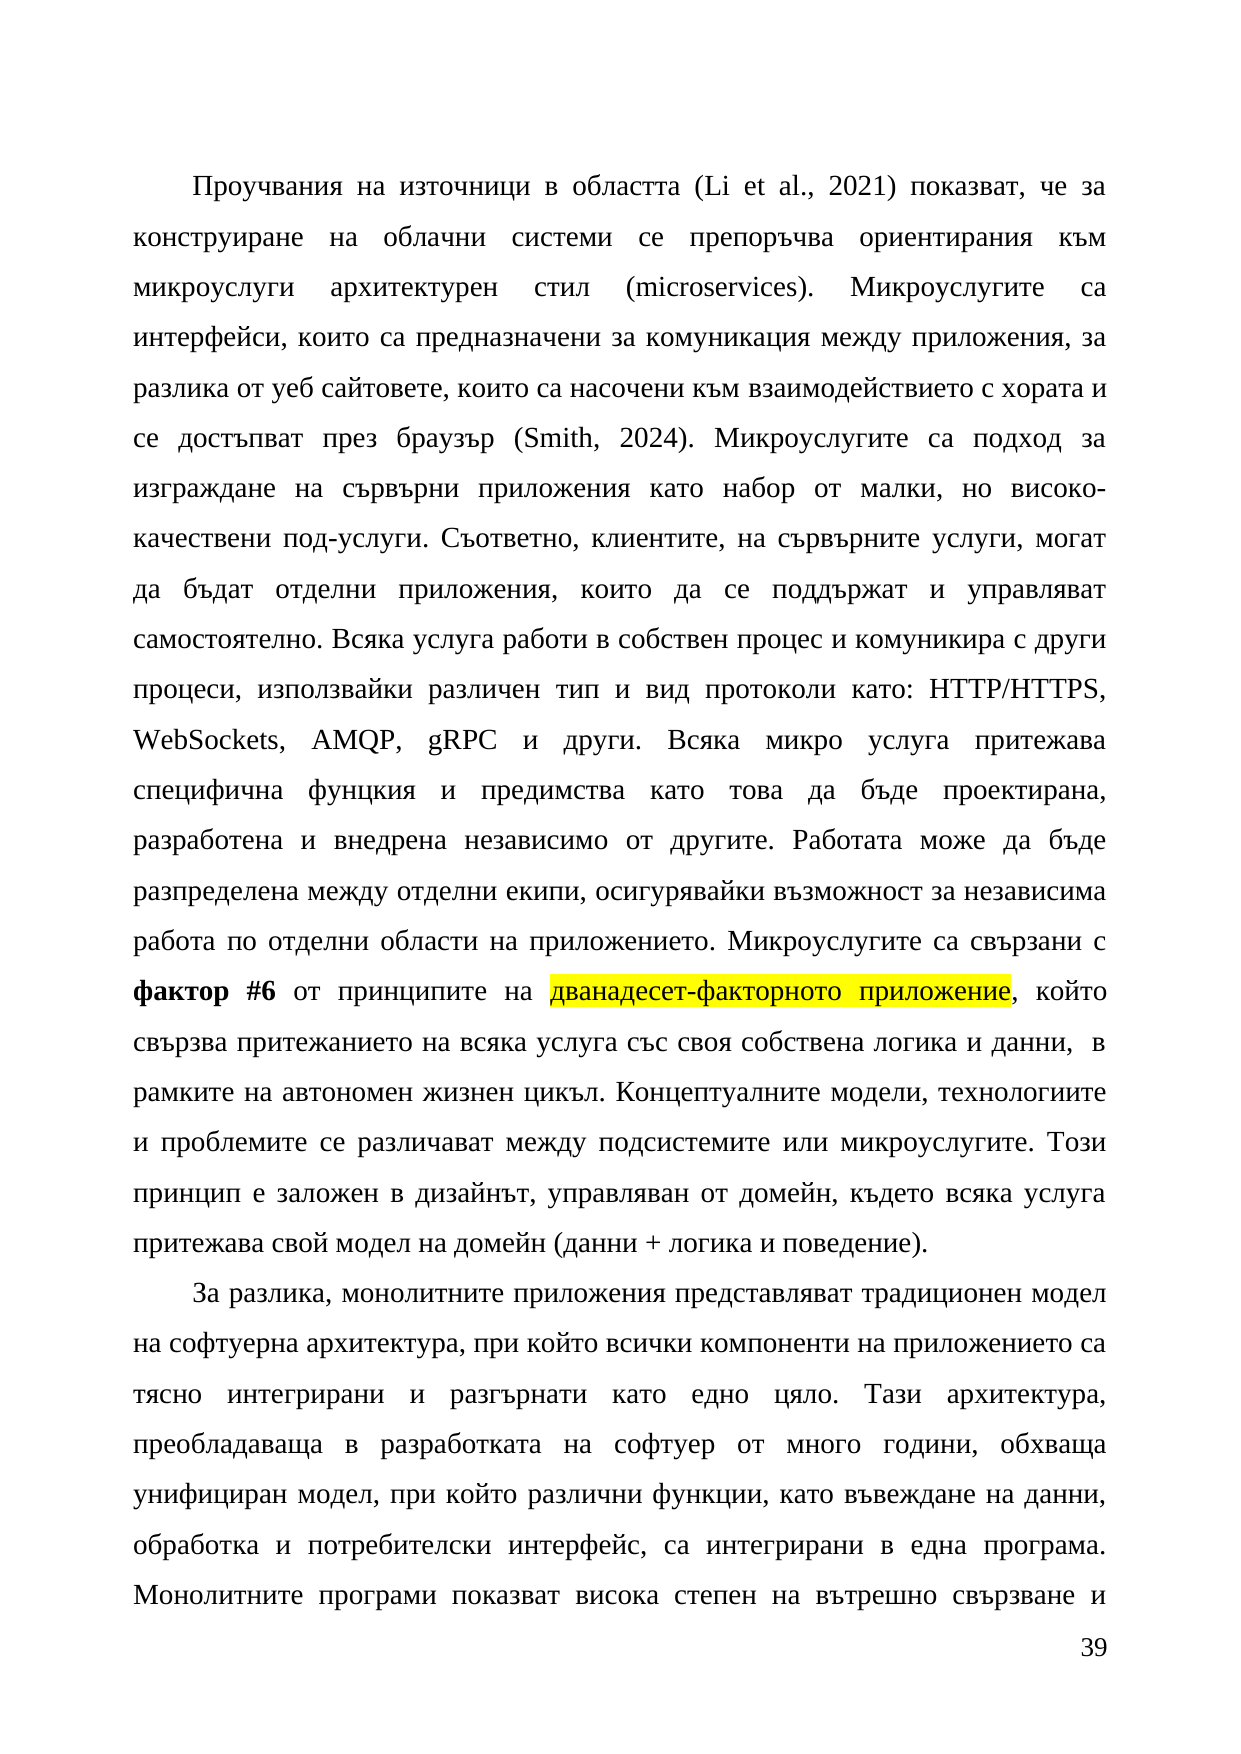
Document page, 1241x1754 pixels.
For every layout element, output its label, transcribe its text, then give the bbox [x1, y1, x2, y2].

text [133, 1275, 1107, 1611]
text Проучвания на източници в областта (Li et al., 2021) показват, че за конструиране на облачни системи се препоръчва ориентирания към микроуслуги архитектурен стил (microservices). Микроуслугите са интерфейси, които са предназначени за комуникация между приложения, за разлика от уеб сайтовете, които са насочени към взаимодействието с хората и се достъпват през браузър (Smith, 2024). Микроуслугите са подход за изграждане на сървърни приложения като набор от малки, но високо-качествени под-услуги. Съответно, клиентите, на сървърните услуги, могат да бъдат отделни приложения, които да се поддържат и управляват самостоятелно. Всяка услуга работи в собствен процес и комуникира с други процеси, използвайки различен тип и вид протоколи като: HTTP/HTTPS, WebSockets, AMQP, gRPC и други. Всяка микро услуга притежава специфична фунцкия и предимства като това да бъде проектирана, разработена и внедрена независимо от другите. Работата може да бъде разпределена между отделни екипи, осигурявайки възможност за независима работа по отделни области на приложението. Микроуслугите са свързани с фактор #6 от принципите на дванадесет-факторното приложение, който свързва притежанието на всяка услуга със своя собствена логика и данни, в рамките на автономен жизнен цикъл. Концептуалните модели, технологиите и проблемите се различават между подсистемите или микроуслугите. Този принцип е заложен в дизайнът, управляван от домейн, където всяка услуга притежава свой модел на домейн (данни + логика и поведение). [133, 168, 1107, 1258]
